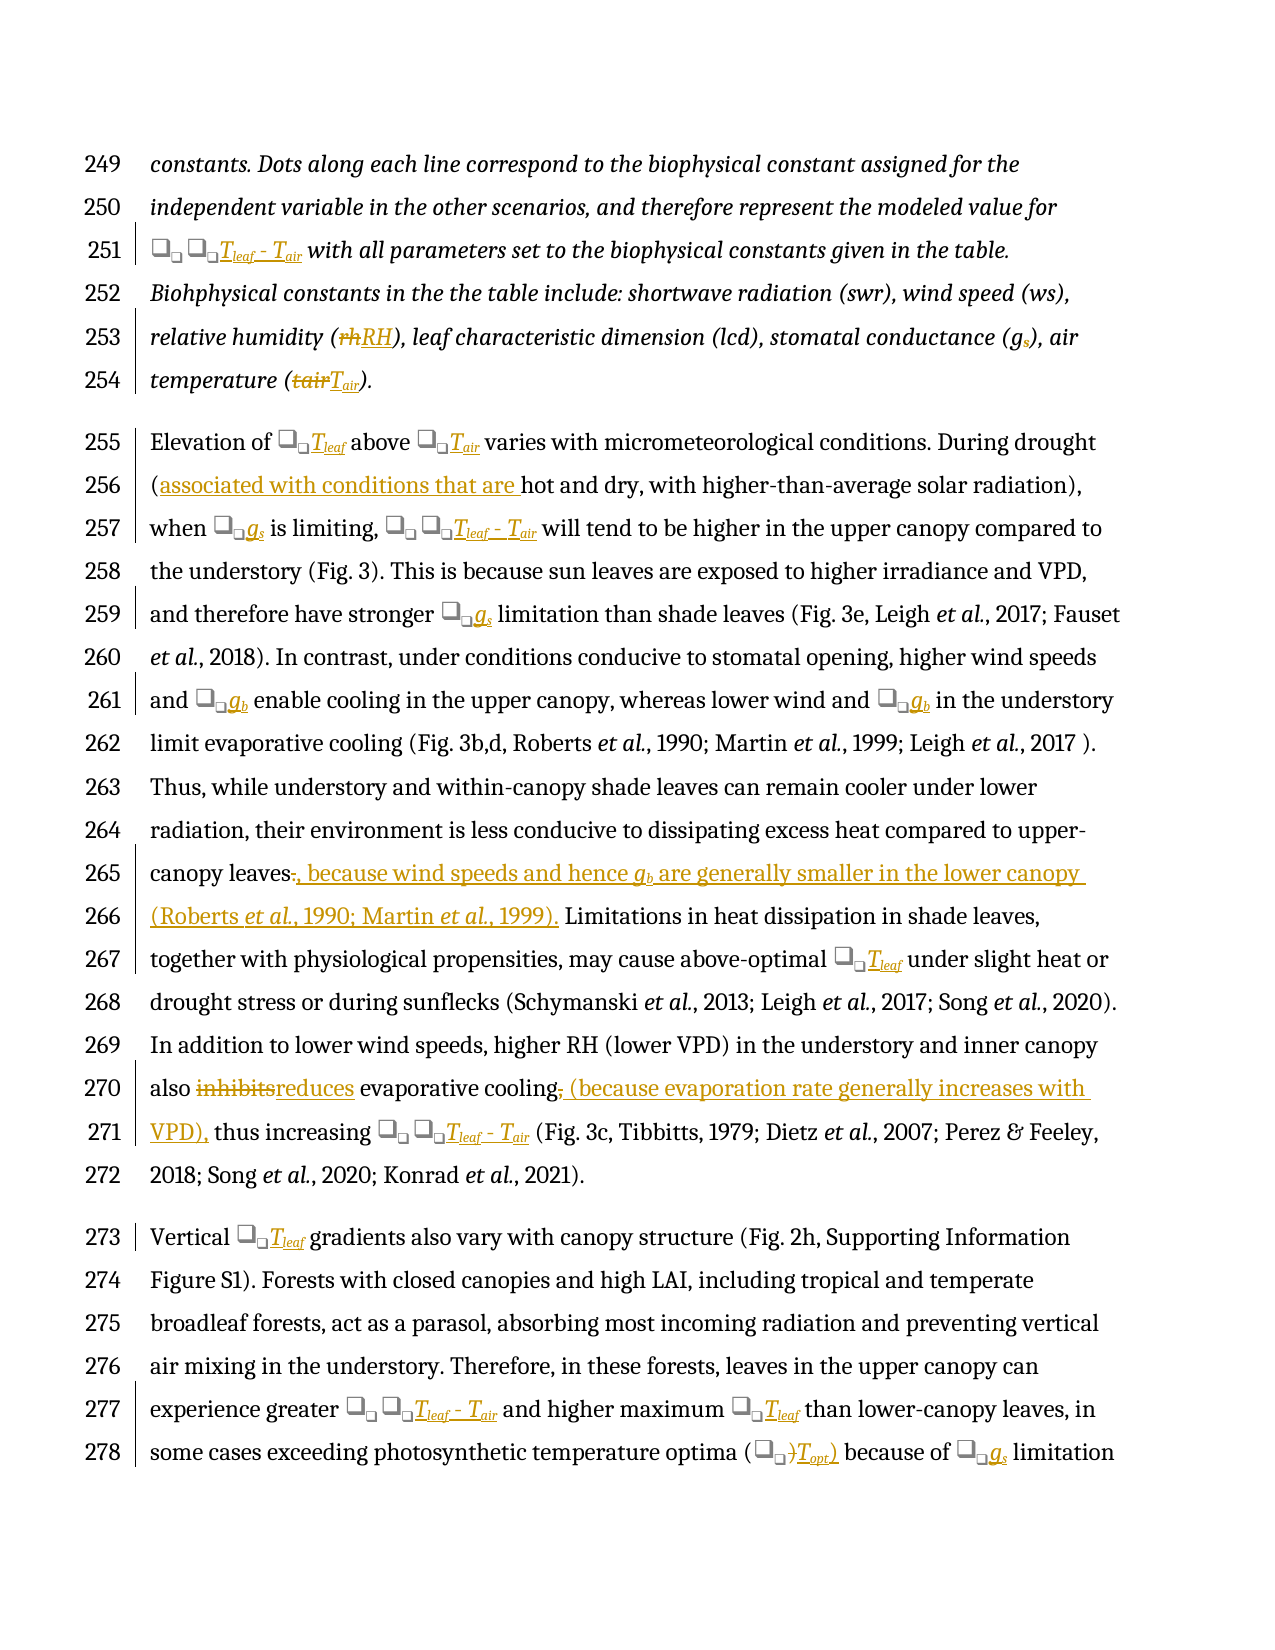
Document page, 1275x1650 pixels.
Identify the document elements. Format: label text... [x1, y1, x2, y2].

text Elevation of above varies with micrometeorological conditions. During drought (hot and dry, with higher-than-average solar radiation), when is limiting, will tend to be higher in the upper canopy compared to the understory (Fig. 3). This is because sun leaves are exposed to higher irradiance and VPD, and therefore have stronger limitation than shade leaves (Fig. 3e, Leigh et al., 2017; Fauset et al., 2018). In contrast, under conditions conducive to stomatal opening, higher wind speeds and enable cooling in the upper canopy, whereas lower wind and in the understory limit evaporative cooling (Fig. 3b,d, Roberts et al., 1990; Martin et al., 1999; Leigh et al., 2017 ). Thus, while understory and within-canopy shade leaves can remain cooler under lower radiation, their environment is less conducive to dissipating excess heat compared to upper-canopy leaves Limitations in heat dissipation in shade leaves, together with physiological propensities, may cause above-optimal under slight heat or drought stress or during sunflecks (Schymanski et al., 2013; Leigh et al., 2017; Song et al., 2020). In addition to lower wind speeds, higher RH (lower VPD) in the understory and inner canopy also evaporative cooling thus increasing (Fig. 3c, Tibbitts, 1979; Dietz et al., 2007; Perez & Feeley, 2018; Song et al., 2020; Konrad et al., 2021). [150, 427, 1125, 1189]
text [150, 1222, 1125, 1467]
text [150, 150, 1125, 394]
